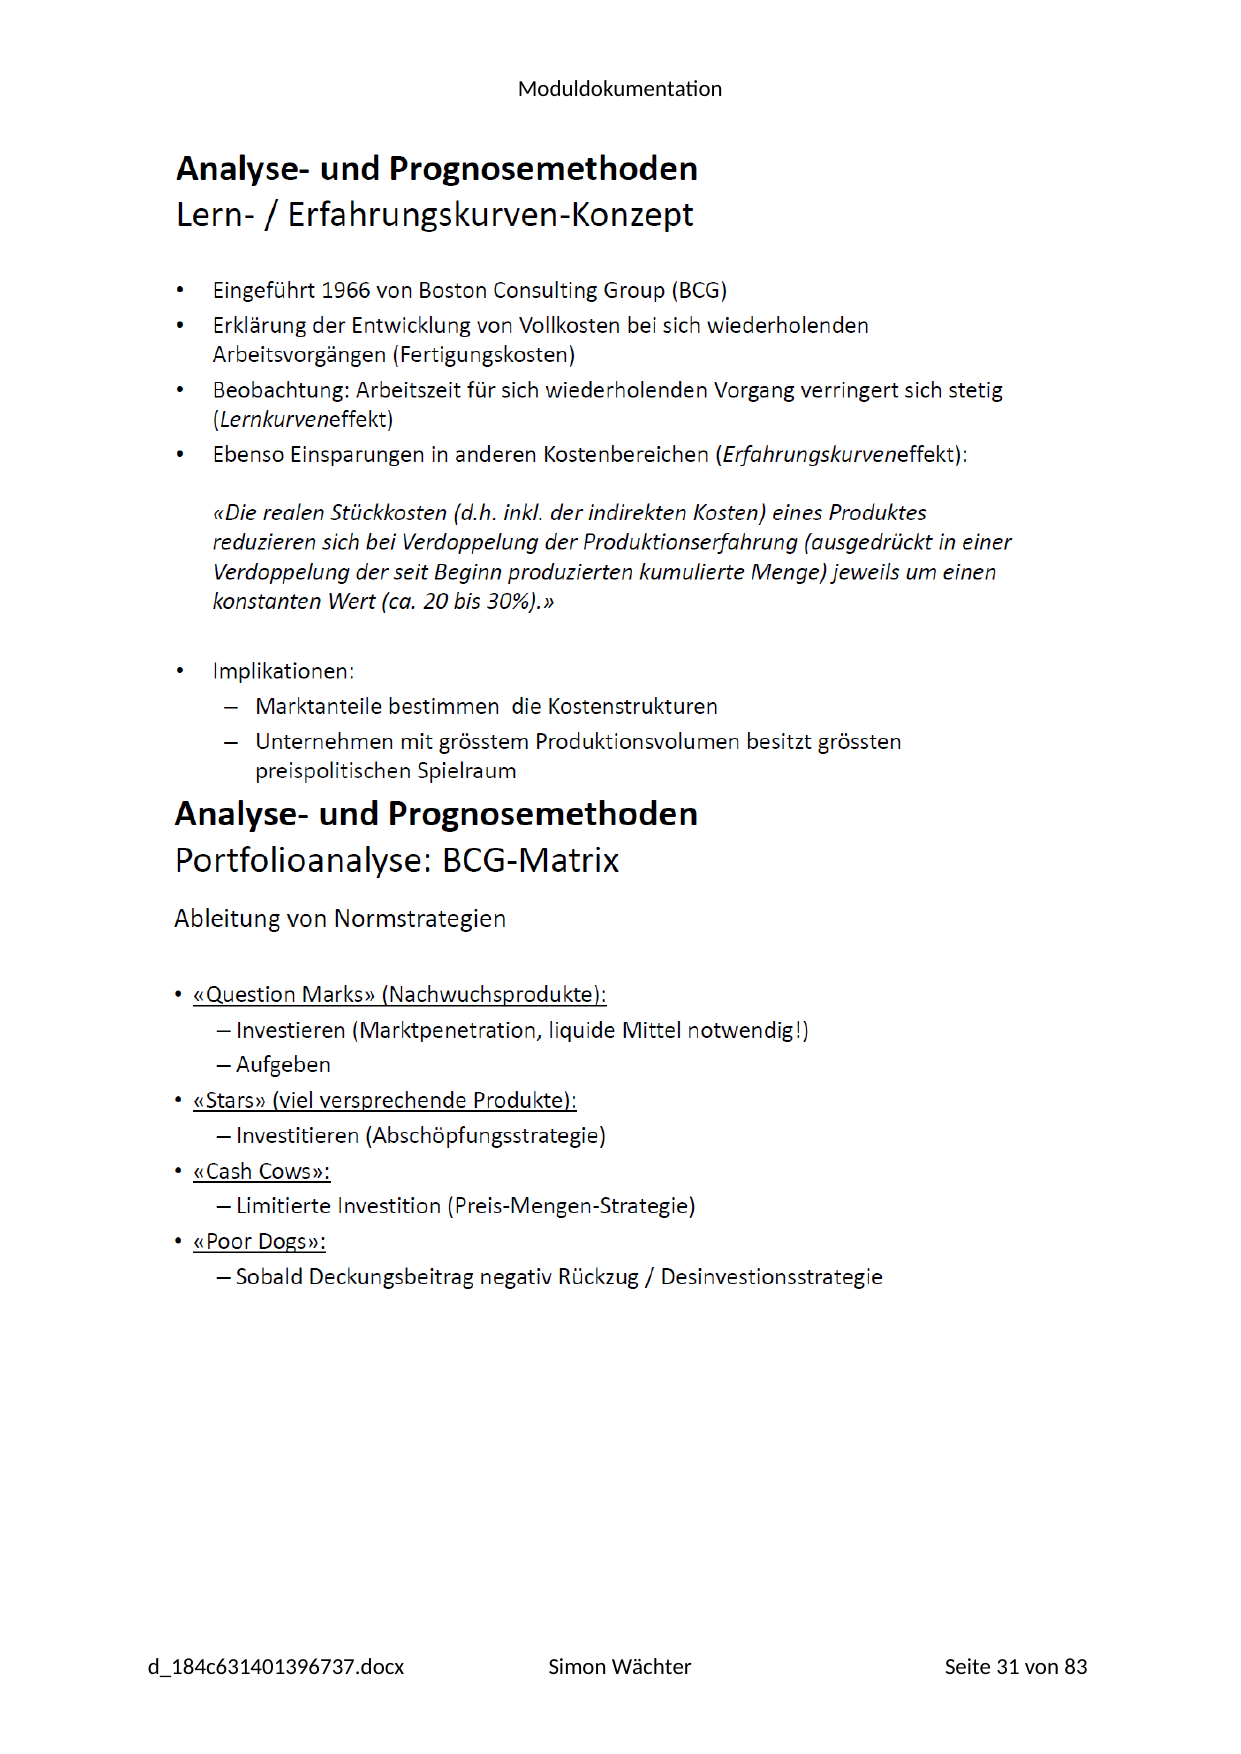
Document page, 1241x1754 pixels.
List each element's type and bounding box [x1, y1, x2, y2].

picture [147, 147, 1093, 792]
picture [147, 793, 1093, 1299]
